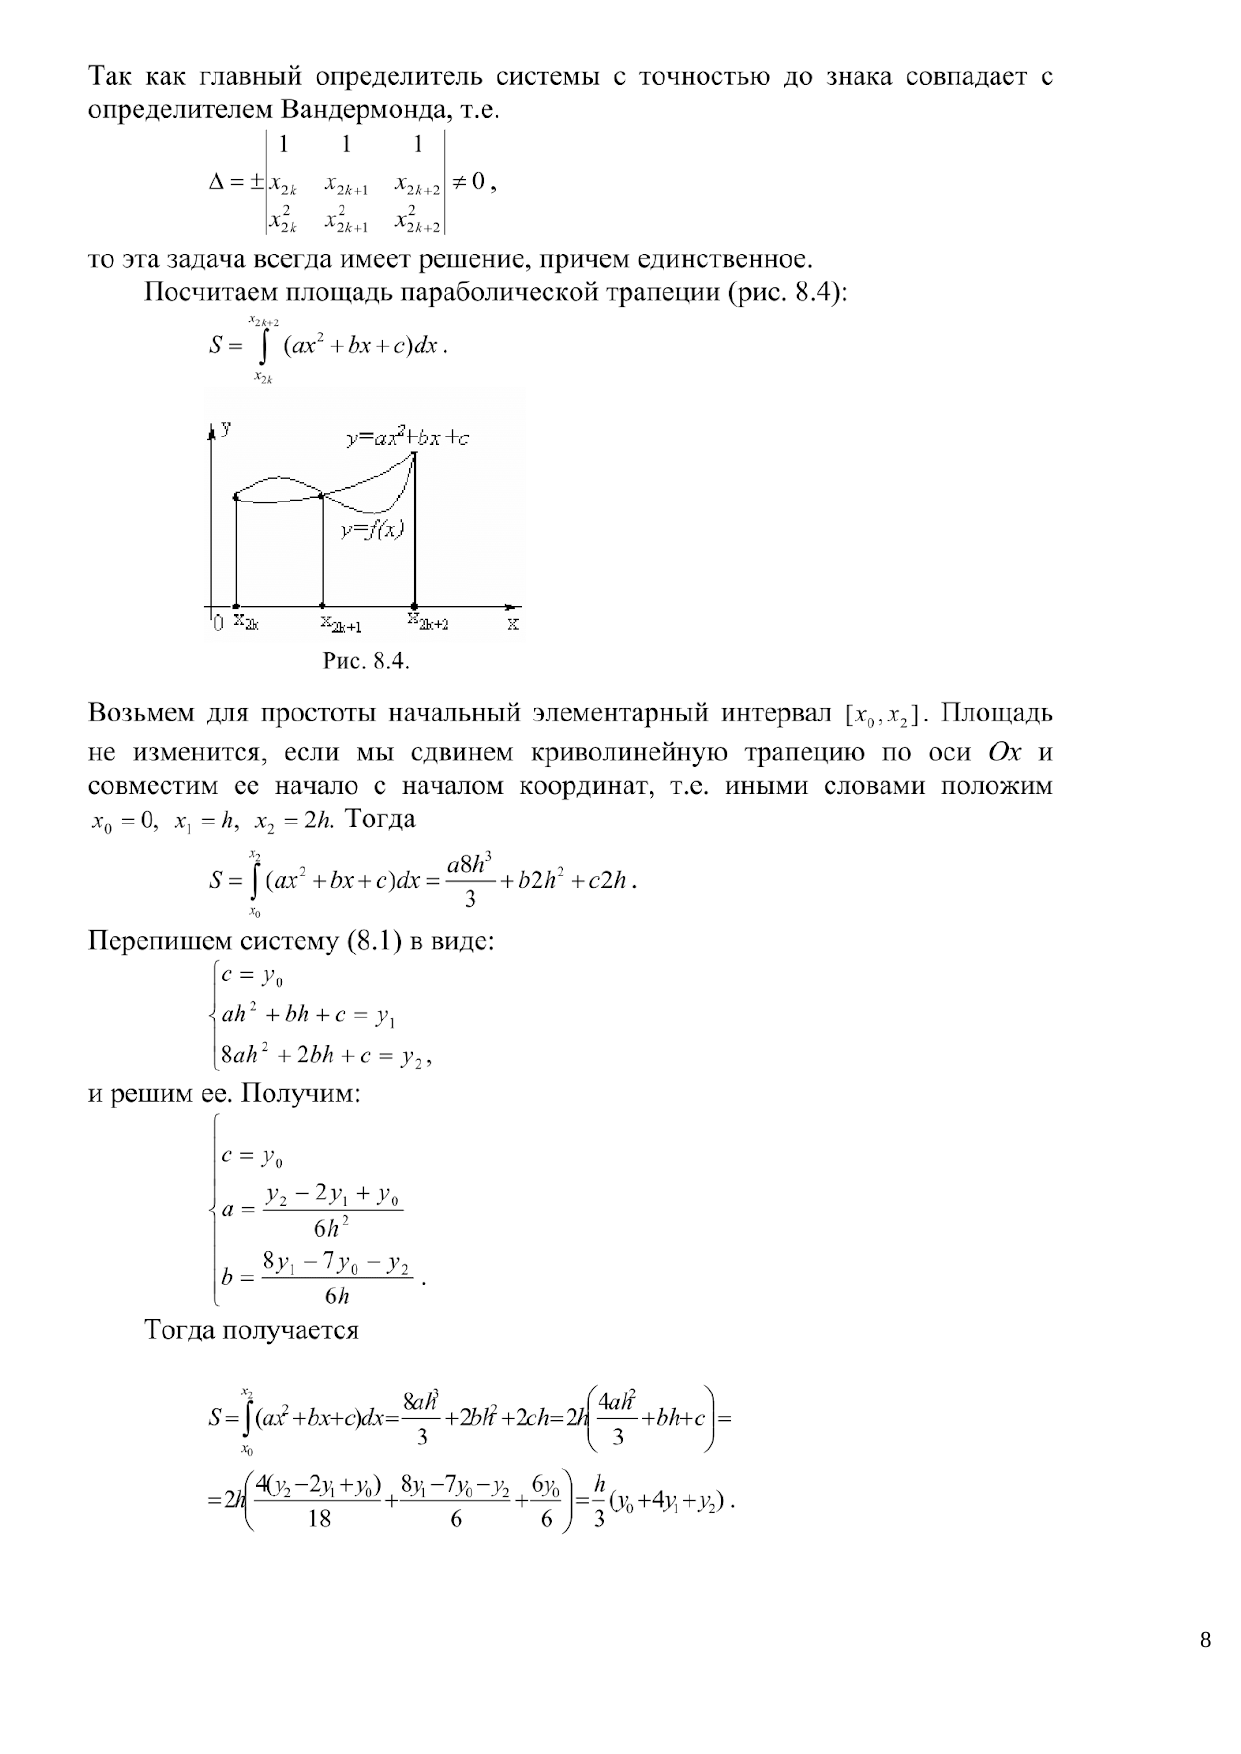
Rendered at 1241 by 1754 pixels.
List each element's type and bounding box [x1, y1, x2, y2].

picture [87, 62, 1061, 1547]
